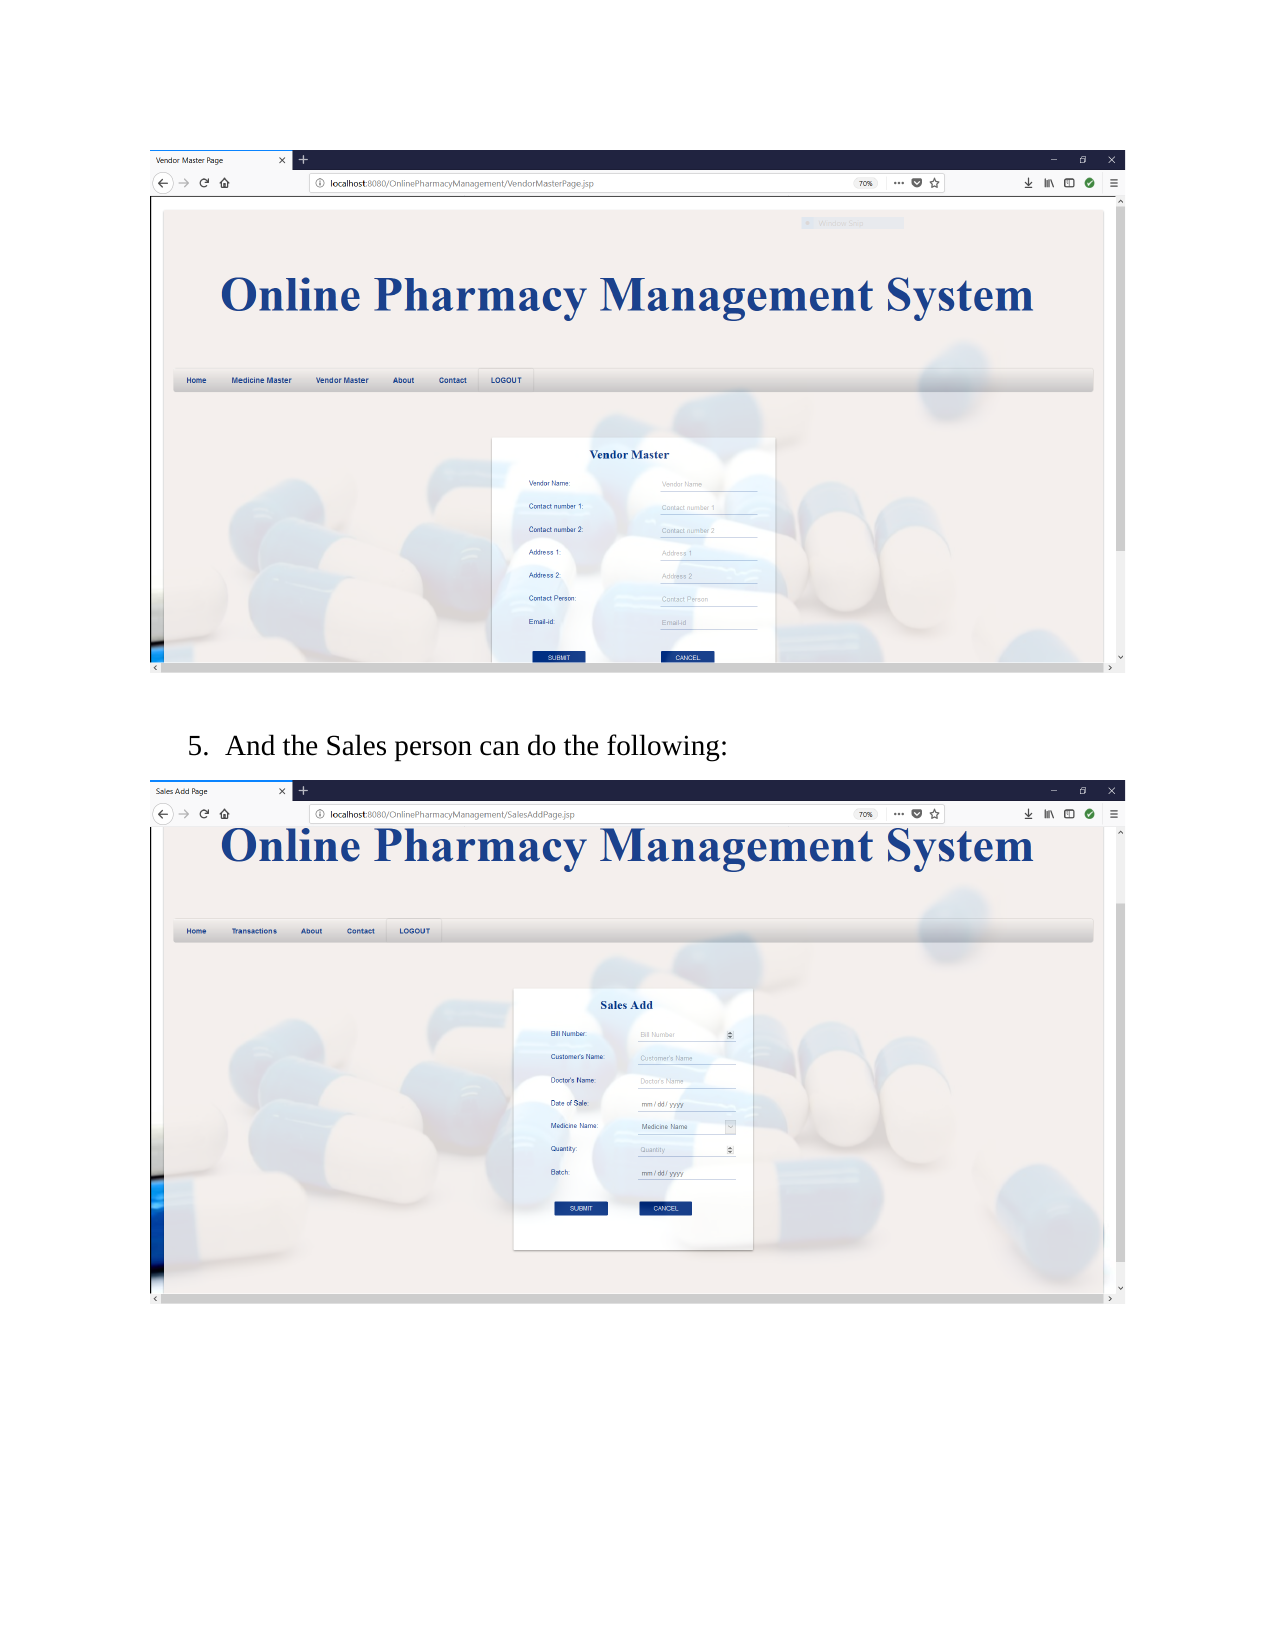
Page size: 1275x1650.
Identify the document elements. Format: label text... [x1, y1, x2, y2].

picture [150, 780, 1125, 1304]
picture [150, 150, 1125, 673]
list And the Sales person can do the following: [187, 728, 1125, 762]
